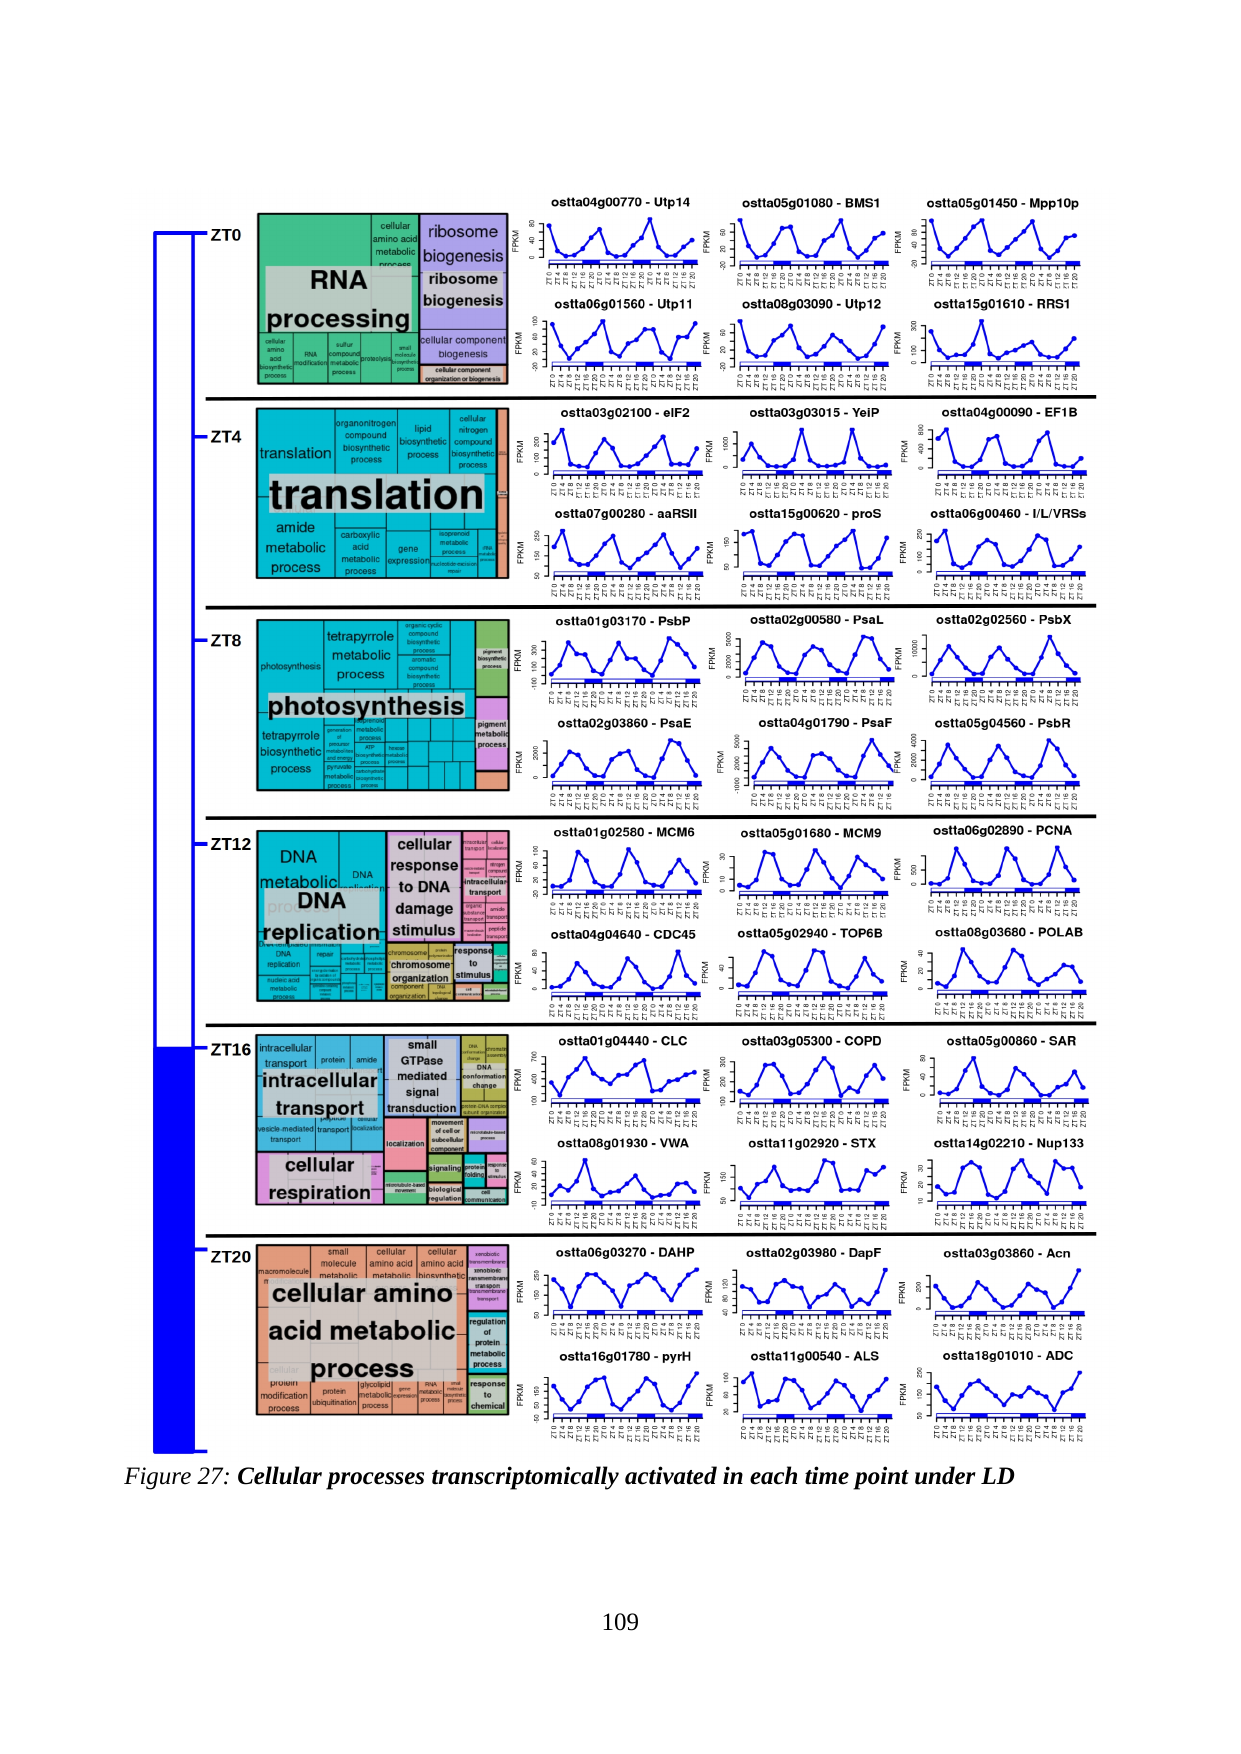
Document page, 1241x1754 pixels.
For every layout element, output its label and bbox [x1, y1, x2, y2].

picture [124, 188, 1117, 1462]
